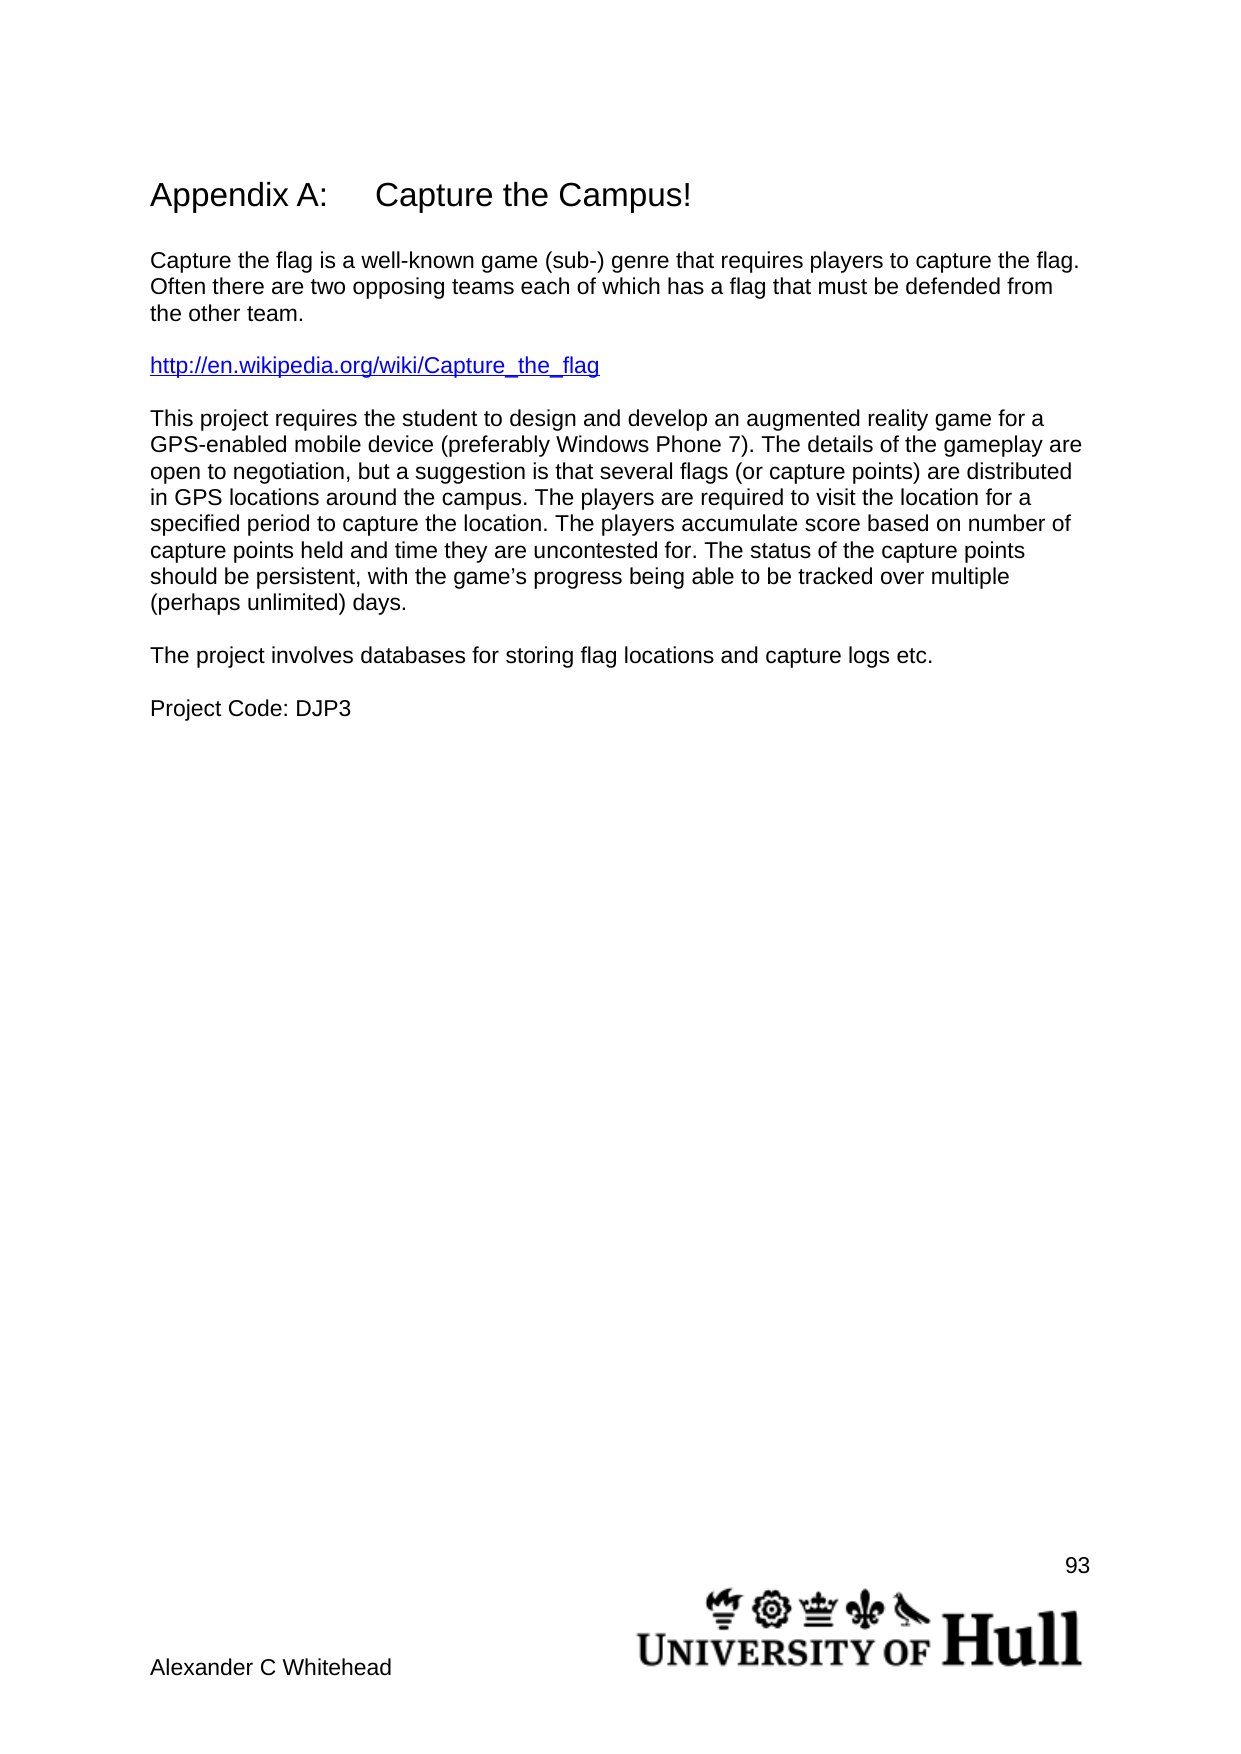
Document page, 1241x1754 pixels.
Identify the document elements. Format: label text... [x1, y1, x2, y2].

subtitle Capture the Campus! [150, 175, 1090, 213]
picture [630, 1578, 1091, 1676]
text Project Code: DJP3 [150, 695, 1090, 721]
text This project requires the student to design and develop an augmented reality game for a GPS-enabled mobile device (preferably Windows Phone 7). The details of the gameplay are open to negotiation, but a suggestion is that several flags (or capture points) are distributed in GPS locations around the campus. The players are required to visit the location for a specified period to capture the location. The players accumulate score based on number of capture points held and time they are uncontested for. The status of the capture points should be persistent, with the game’s progress being able to be tracked over multiple (perhaps unlimited) days. [150, 405, 1090, 616]
text Capture the flag is a well-known game (sub-) genre that requires players to capture the flag. Often there are two opposing teams each of which has a flag that must be defended from the other team. [150, 247, 1090, 326]
text http://en.wikipedia.org/wiki/Capture_the_flag [150, 352, 1090, 378]
text The project involves databases for storing flag locations and capture logs etc. [150, 642, 1090, 668]
